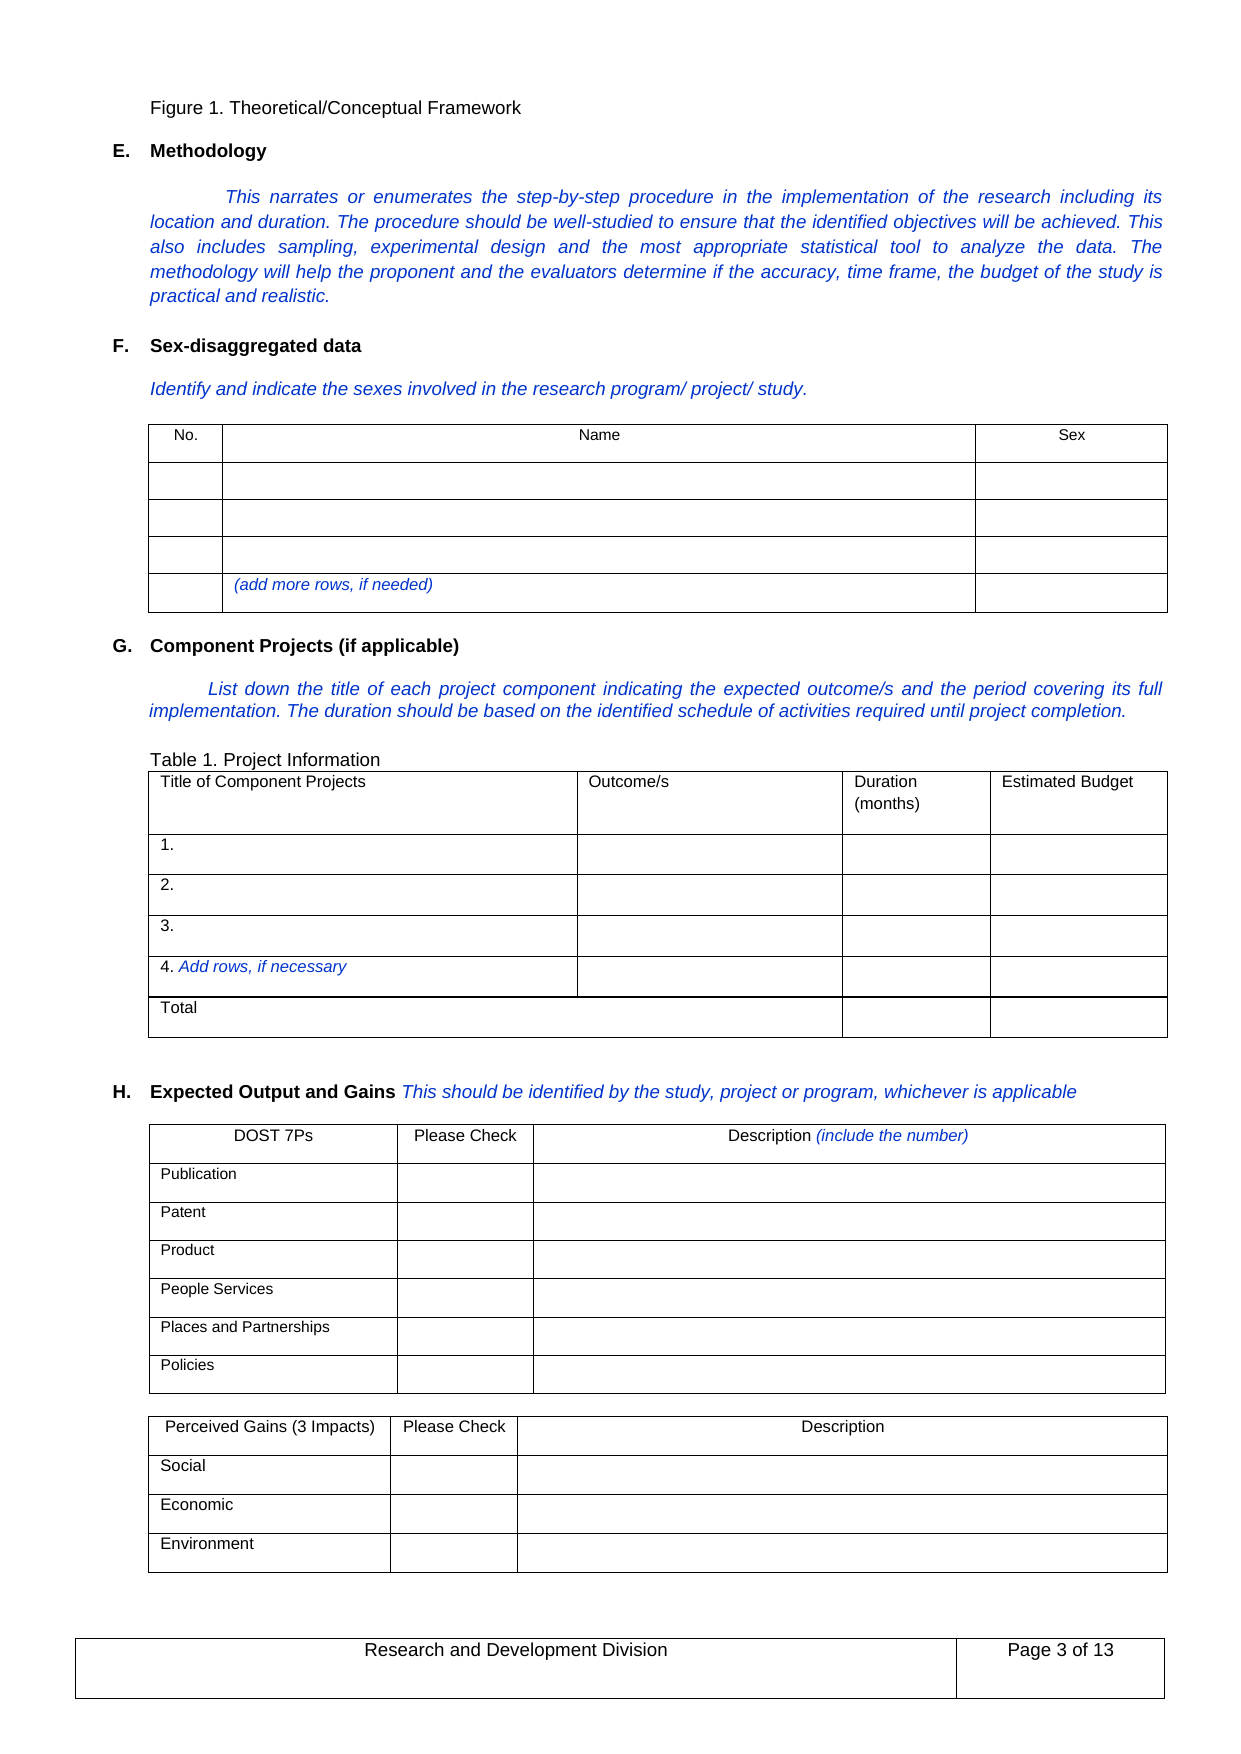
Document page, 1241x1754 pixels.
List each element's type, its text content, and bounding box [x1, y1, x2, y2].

table_cell [976, 463, 1167, 499]
table_header Sex [976, 425, 1167, 462]
table_cell [391, 1456, 517, 1494]
table_cell Total [149, 998, 842, 1037]
table_cell [223, 500, 975, 536]
table_cell [518, 1534, 1167, 1572]
table_header DOST 7Ps [150, 1125, 397, 1163]
table_cell 1. [149, 835, 577, 874]
table_header Description [518, 1417, 1167, 1455]
table_cell [843, 916, 990, 956]
table_cell [976, 537, 1167, 573]
table_cell [991, 916, 1167, 956]
table_cell [578, 875, 842, 915]
table_cell [398, 1279, 533, 1317]
table_header Perceived Gains (3 Impacts) [149, 1417, 390, 1455]
table_cell [391, 1534, 517, 1572]
text Figure 1. Theoretical/Conceptual Framework [150, 97, 1165, 118]
table_cell [149, 500, 222, 536]
table_cell [991, 875, 1167, 915]
table_cell [223, 463, 975, 499]
text This narrates or enumerates the step-by-step procedure in the implementation of the research including its location and duration. The procedure should be well-studied to ensure that the identified objectives will be achieved. This also includes sampling, experimental design and the most appropriate statistical tool to analyze the data. The methodology will help the proponent and the evaluators determine if the accuracy, time frame, the budget of the study is practical and realistic. [150, 186, 1165, 307]
text List down the title of each project component indicating the expected outcome/s and the period covering its full implementation. The duration should be based on the identified schedule of activities required until project completion. [149, 678, 1165, 721]
table_cell Product [150, 1241, 397, 1278]
table_header Title of Component Projects [149, 772, 577, 833]
table_header Please Check [398, 1125, 533, 1163]
table_cell [534, 1356, 1165, 1393]
table_header Please Check [391, 1417, 517, 1455]
text Table 1. Project Information [75, 749, 1165, 771]
table_cell [534, 1241, 1165, 1278]
list Methodology [112, 140, 1165, 161]
table_cell [518, 1495, 1167, 1533]
table_header Description (include the number) [534, 1125, 1165, 1163]
table_cell Environment [149, 1534, 390, 1572]
table_cell [843, 998, 990, 1037]
table_cell [578, 916, 842, 956]
list Component Projects (if applicable) [112, 635, 1165, 656]
table_cell [149, 537, 222, 573]
table_cell [578, 957, 842, 996]
table_header Estimated Budget [991, 772, 1167, 833]
table_cell 4. Add rows, if necessary [149, 957, 577, 996]
table_cell [398, 1164, 533, 1202]
table_cell [398, 1203, 533, 1240]
table_header No. [149, 425, 222, 462]
table_cell People Services [150, 1279, 397, 1317]
table_cell [398, 1241, 533, 1278]
table_cell [578, 835, 842, 874]
table_cell Policies [150, 1356, 397, 1393]
table_cell [843, 875, 990, 915]
table_cell [534, 1164, 1165, 1202]
table_cell [534, 1318, 1165, 1355]
table_cell Economic [149, 1495, 390, 1533]
table_cell [518, 1456, 1167, 1494]
list Sex-disaggregated data [112, 335, 1165, 356]
table_cell [976, 500, 1167, 536]
table_cell [223, 537, 975, 573]
table_cell [991, 835, 1167, 874]
table_cell [391, 1495, 517, 1533]
table_cell [976, 574, 1167, 612]
table_cell Social [149, 1456, 390, 1494]
table_cell [843, 957, 990, 996]
table_cell (add more rows, if needed) [223, 574, 975, 612]
table_header Name [223, 425, 975, 462]
table_cell Patent [150, 1203, 397, 1240]
table_cell [398, 1318, 533, 1355]
table_cell [991, 957, 1167, 996]
table_cell [534, 1203, 1165, 1240]
list Expected Output and Gains This should be identified by the study, project or program, whichever is applicable [112, 1081, 1165, 1103]
table_cell Publication [150, 1164, 397, 1202]
table_cell [149, 463, 222, 499]
table_cell [398, 1356, 533, 1393]
table_cell Places and Partnerships [150, 1318, 397, 1355]
table_header Outcome/s [578, 772, 842, 833]
table_cell [843, 835, 990, 874]
table_cell [534, 1279, 1165, 1317]
table_header Duration (months) [843, 772, 990, 833]
table_cell [991, 998, 1167, 1037]
text Identify and indicate the sexes involved in the research program/ project/ study. [150, 378, 1165, 399]
table_cell 2. [149, 875, 577, 915]
table_cell [149, 574, 222, 612]
table_cell 3. [149, 916, 577, 956]
